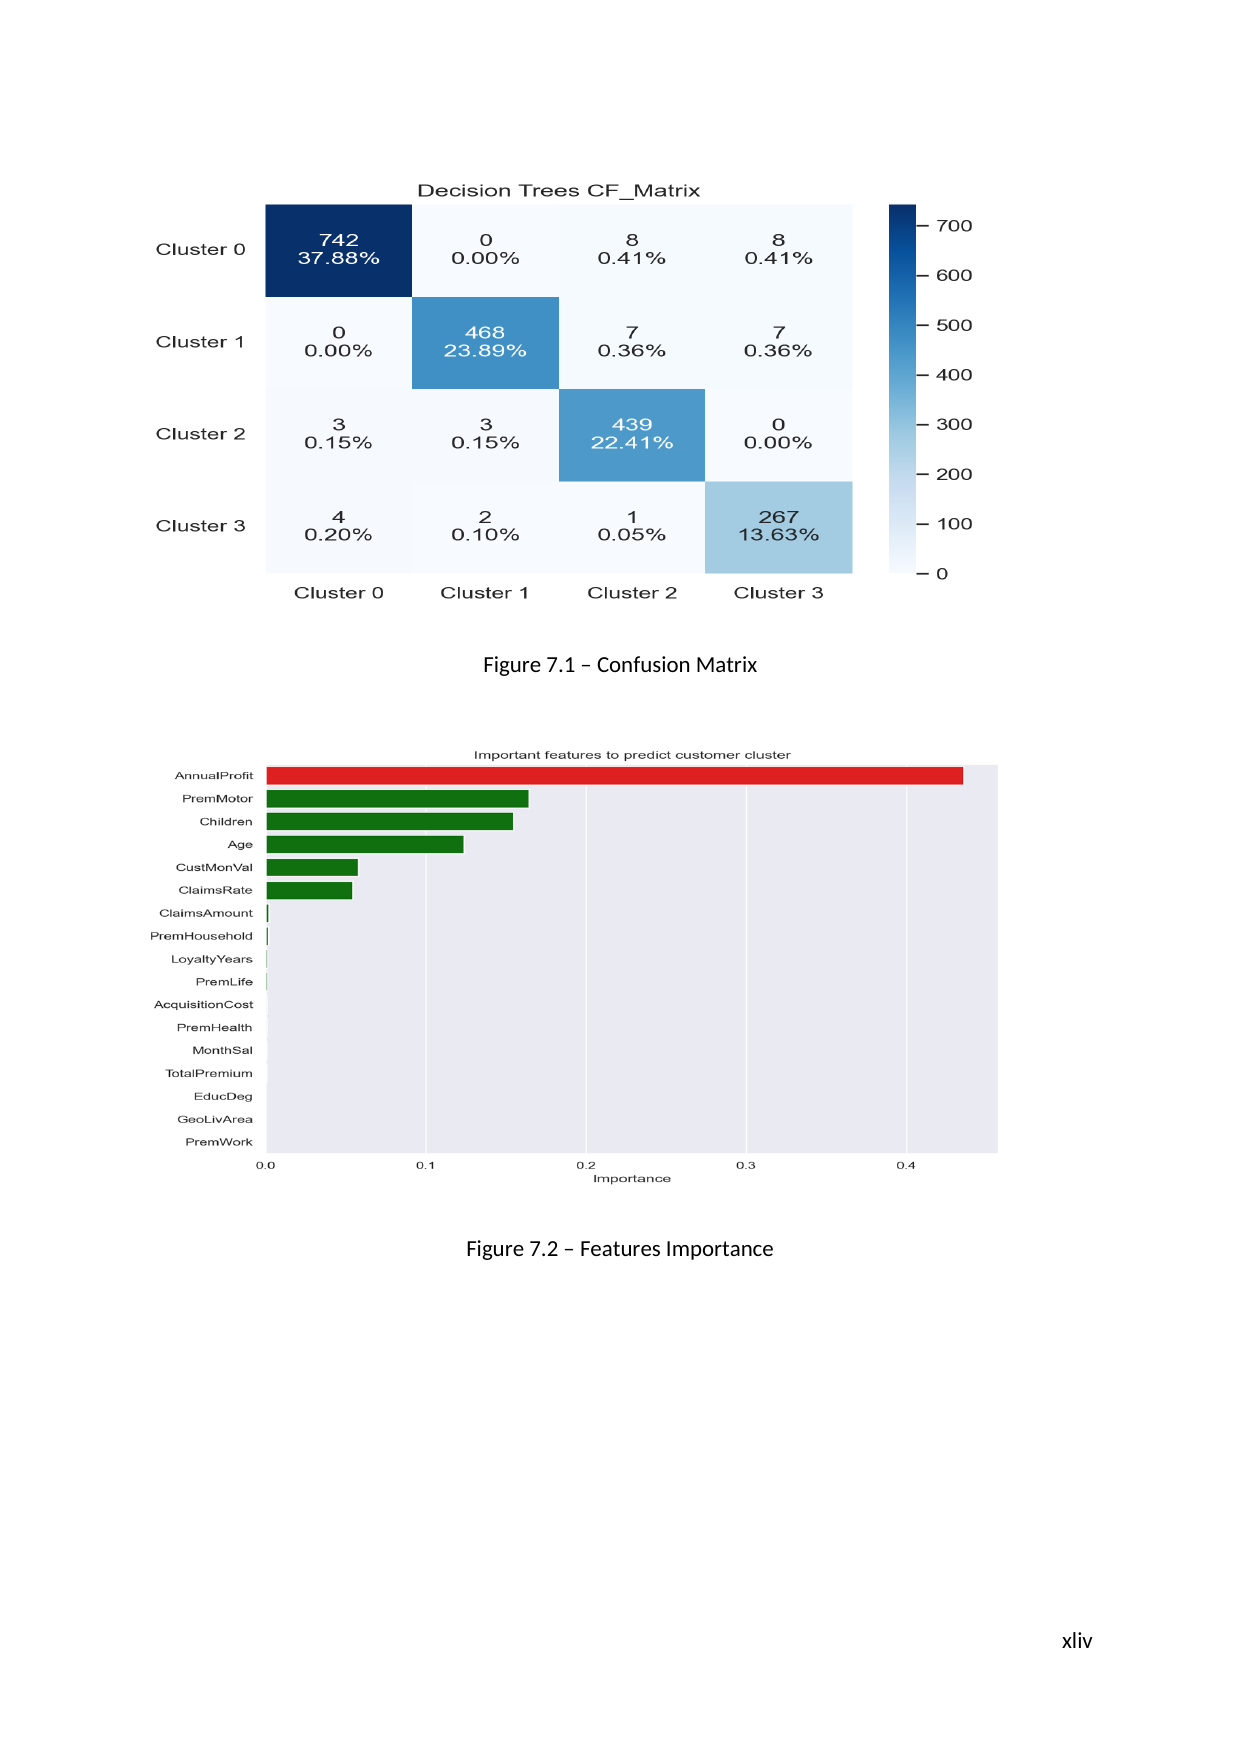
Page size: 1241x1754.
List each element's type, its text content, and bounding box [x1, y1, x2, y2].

text Figure 7.2 – Features Importance [148, 1234, 1092, 1262]
picture [147, 147, 1093, 626]
text Figure 7.1 – Confusion Matrix [148, 650, 1092, 678]
picture [147, 703, 1093, 1209]
